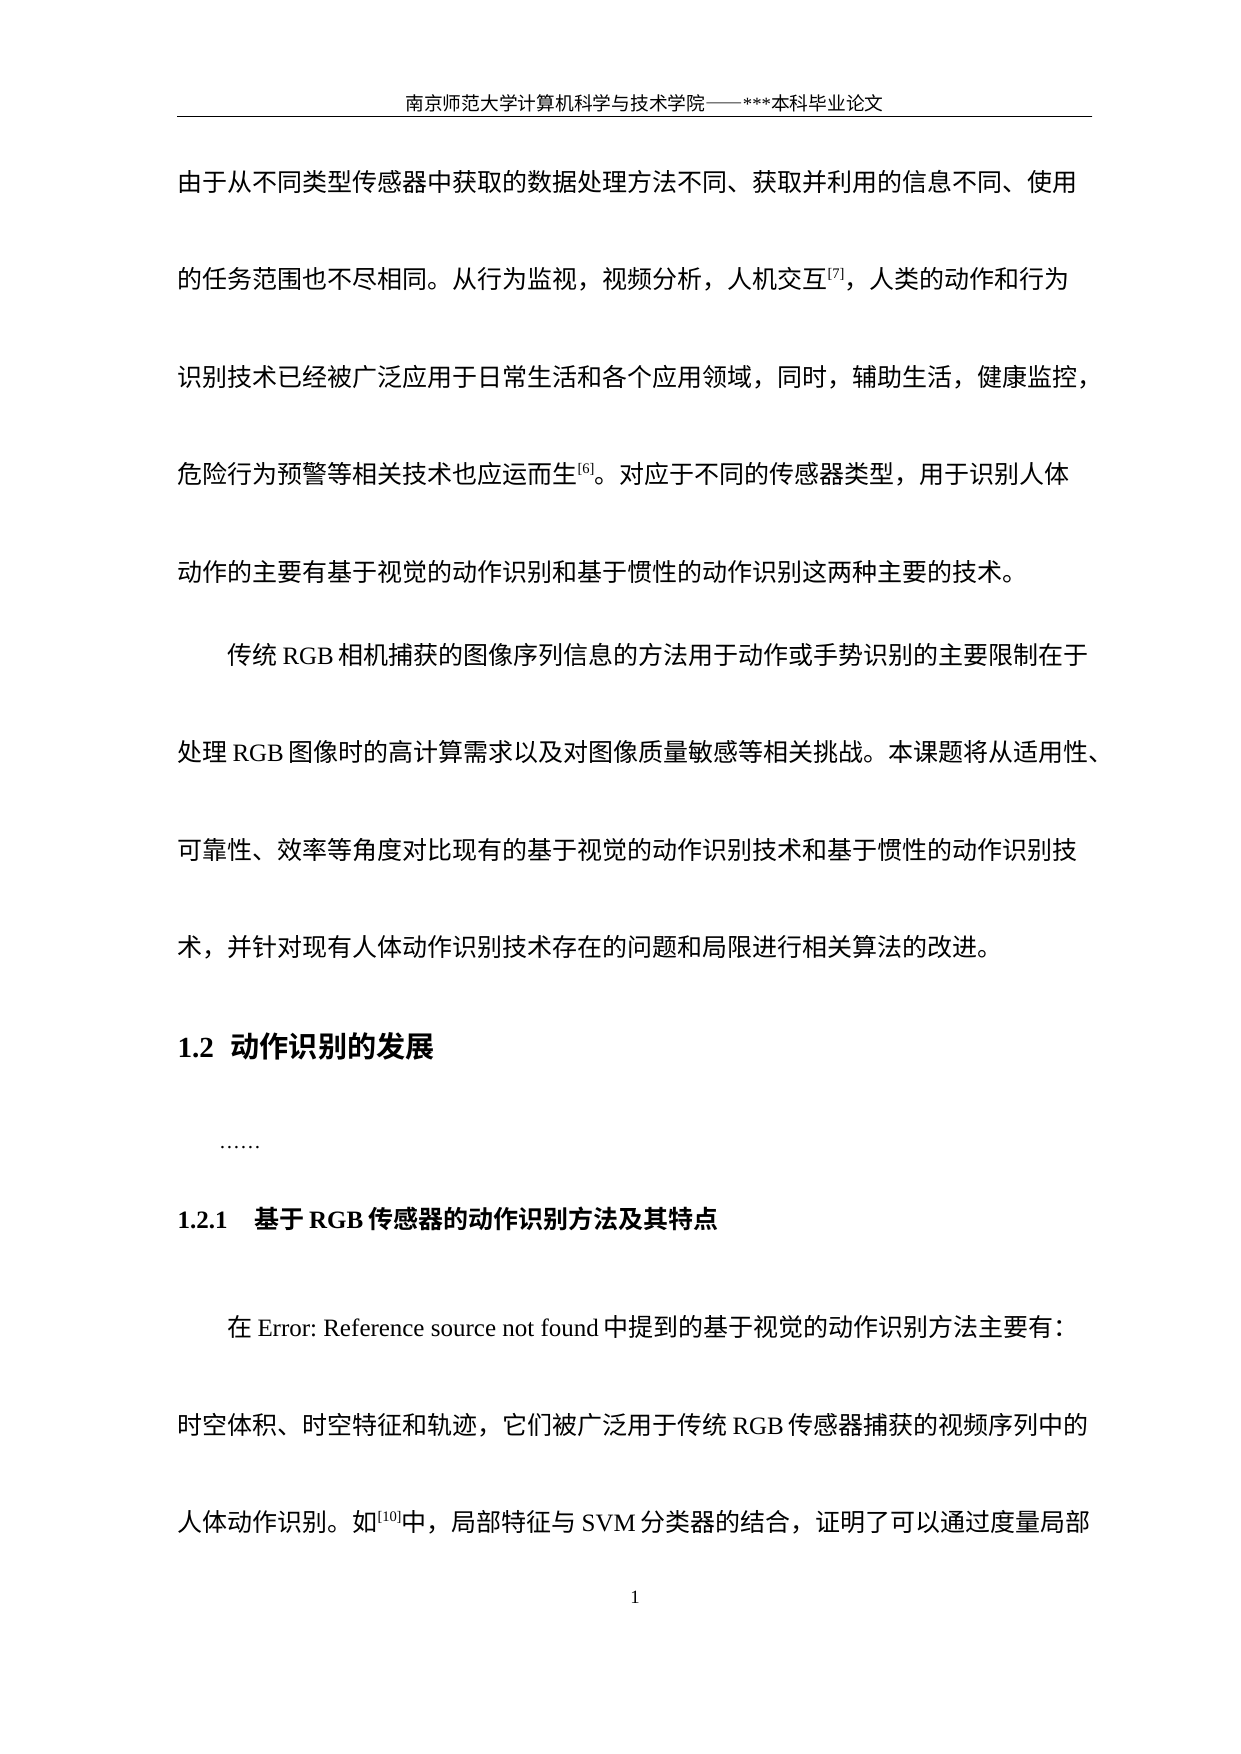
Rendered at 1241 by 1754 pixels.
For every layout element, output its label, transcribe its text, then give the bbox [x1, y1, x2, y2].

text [177, 148, 1092, 603]
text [177, 1293, 1092, 1553]
subtitle 基于RGB传感器的动作识别方法及其特点 [177, 1186, 1092, 1251]
text …… [177, 1125, 1092, 1157]
text 传统RGB相机捕获的图像序列信息的方法用于动作或手势识别的主要限制在于处理RGB图像时的高计算需求以及对图像质量敏感等相关挑战。本课题将从适用性、可靠性、效率等角度对比现有的基于视觉的动作识别技术和基于惯性的动作识别技术，并针对现有人体动作识别技术存在的问题和局限进行相关算法的改进。 [177, 621, 1092, 978]
subtitle 动作识别的发展 [177, 1013, 1092, 1078]
